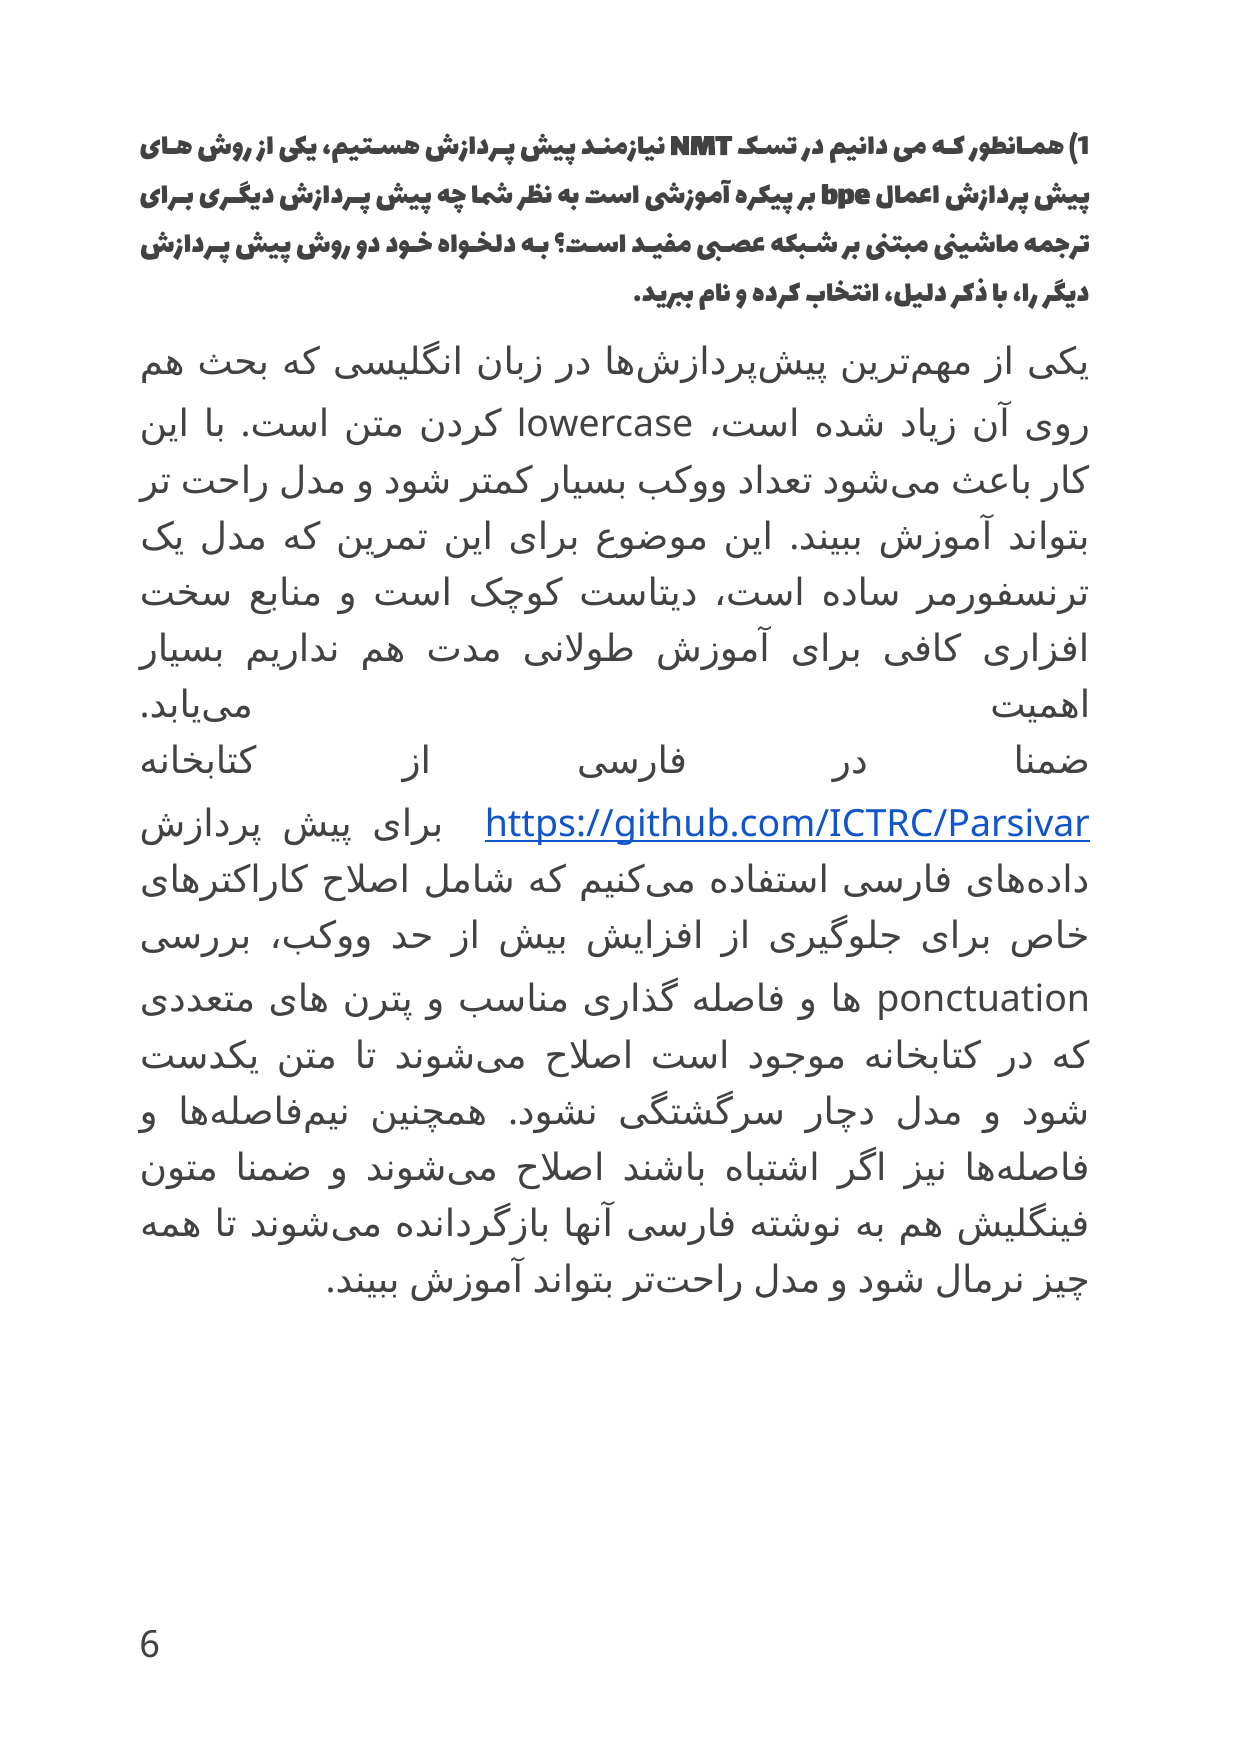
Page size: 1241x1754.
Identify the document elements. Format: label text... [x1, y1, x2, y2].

subtitle 1) همانطور که می دانیم در تسک NMT نیازمند پیش پردازش هستیم، یکی از روش های پیش پردازش اعمال bpe بر پیکره آموزشی است به نظر شما چه پیش پردازش دیگری برای ترجمه ماشینی مبتنی بر شبکه عصبی مفید است؟ به دلخواه خود دو روش پیش پردازش دیگر را، با ذکر دلیل، انتخاب کرده و نام ببرید. [139, 124, 1090, 320]
text یکی از مهم‌ترین پیش‌پردازش‌ها در زبان انگلیسی که بحث هم روی آن زیاد شده است، lowercase کردن متن است. با این کار باعث می‌شود تعداد ووکب بسیار کمتر شود و مدل راحت تر بتواند آموزش ببیند. این موضوع برای این تمرین که مدل یک ترنسفورمر ساده است، دیتاست کوچک است و منابع سخت افزاری کافی برای آموزش طولانی مدت هم نداریم بسیار اهمیت می‌یابد. ضمنا در فارسی از کتابخانه https://github.com/ICTRC/Parsivar برای پیش پردازش داده‌های فارسی استفاده می‌کنیم که شامل اصلاح کاراکترهای خاص برای جلوگیری از افزایش بیش از حد ووکب، بررسی ponctuation ها و فاصله گذاری مناسب و پترن های متعددی که در کتابخانه موجود است اصلاح می‌شوند تا متن یکدست شود و مدل دچار سرگشتگی نشود. همچنین نیم‌فاصله‌ها و فاصله‌ها نیز اگر اشتباه باشند اصلاح می‌شوند و ضمنا متون فینگلیش هم به نوشته فارسی آنها بازگردانده می‌شوند تا همه چیز نرمال شود و مدل راحت‌تر بتواند آموزش ببیند. [139, 341, 1090, 1308]
